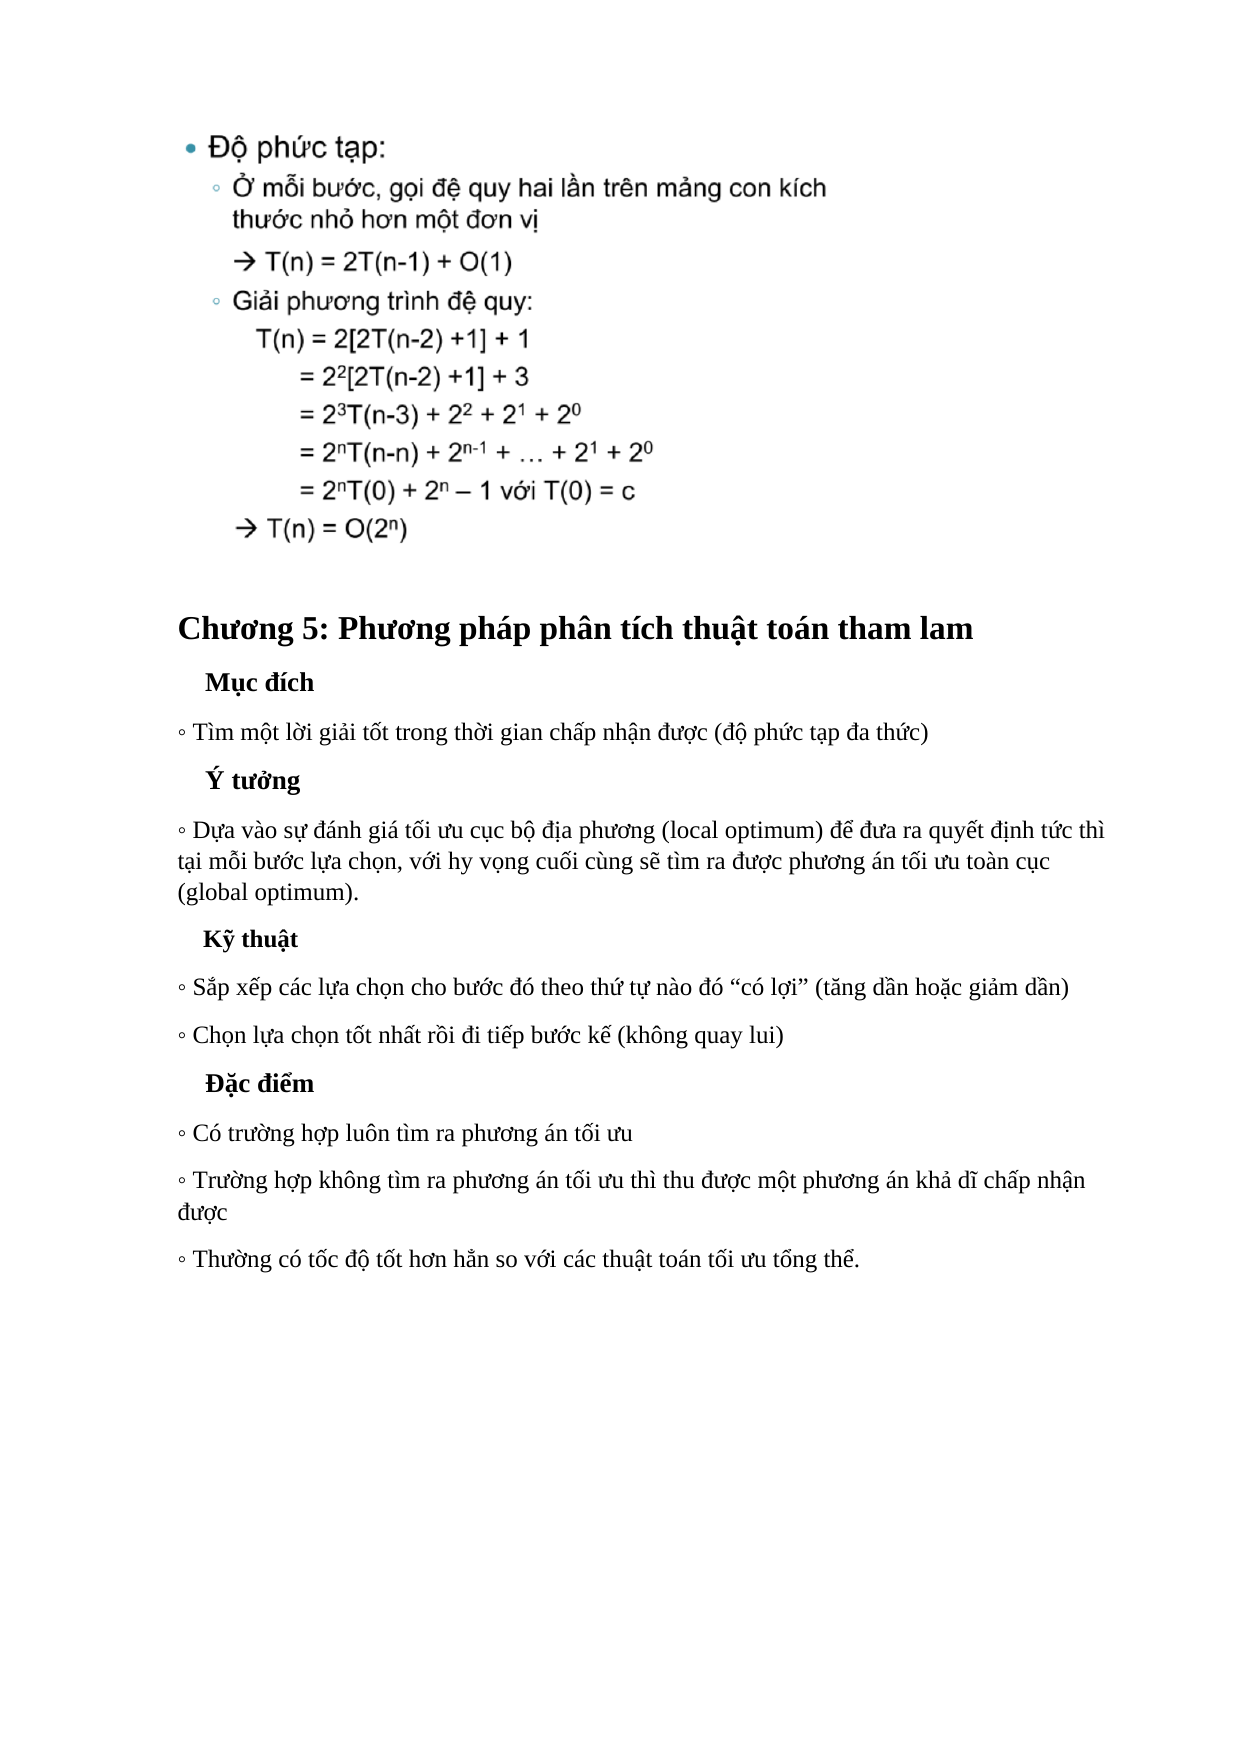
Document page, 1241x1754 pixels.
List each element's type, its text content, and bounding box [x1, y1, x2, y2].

picture [177, 118, 853, 550]
text ◦ Dựa vào sự đánh giá tối ưu cục bộ địa phương (local optimum) để đưa ra quyết định tức thì tại mỗi bước lựa chọn, với hy vọng cuối cùng sẽ tìm ra được phương án tối ưu toàn cục (global optimum). [177, 815, 1122, 906]
text  Ý tưởng [177, 764, 1122, 796]
text  Mục đích [177, 667, 1122, 698]
text ◦ Tìm một lời giải tốt trong thời gian chấp nhận được (độ phức tạp đa thức) [177, 717, 1122, 746]
text  Đặc điểm [177, 1068, 1122, 1099]
text ◦ Chọn lựa chọn tốt nhất rồi đi tiếp bước kế (không quay lui) [177, 1020, 1122, 1049]
text Chương 5: Phương pháp phân tích thuật toán tham lam [177, 608, 1122, 647]
text ◦ Có trường hợp luôn tìm ra phương án tối ưu [177, 1118, 1122, 1147]
text  Kỹ thuật [177, 924, 1122, 953]
text ◦ Trường hợp không tìm ra phương án tối ưu thì thu được một phương án khả dĩ chấp nhận được [177, 1166, 1122, 1225]
text ◦ Sắp xếp các lựa chọn cho bước đó theo thứ tự nào đó “có lợi” (tăng dần hoặc giảm dần) [177, 972, 1122, 1001]
text ◦ Thường có tốc độ tốt hơn hẳn so với các thuật toán tối ưu tổng thể. [177, 1244, 1122, 1273]
